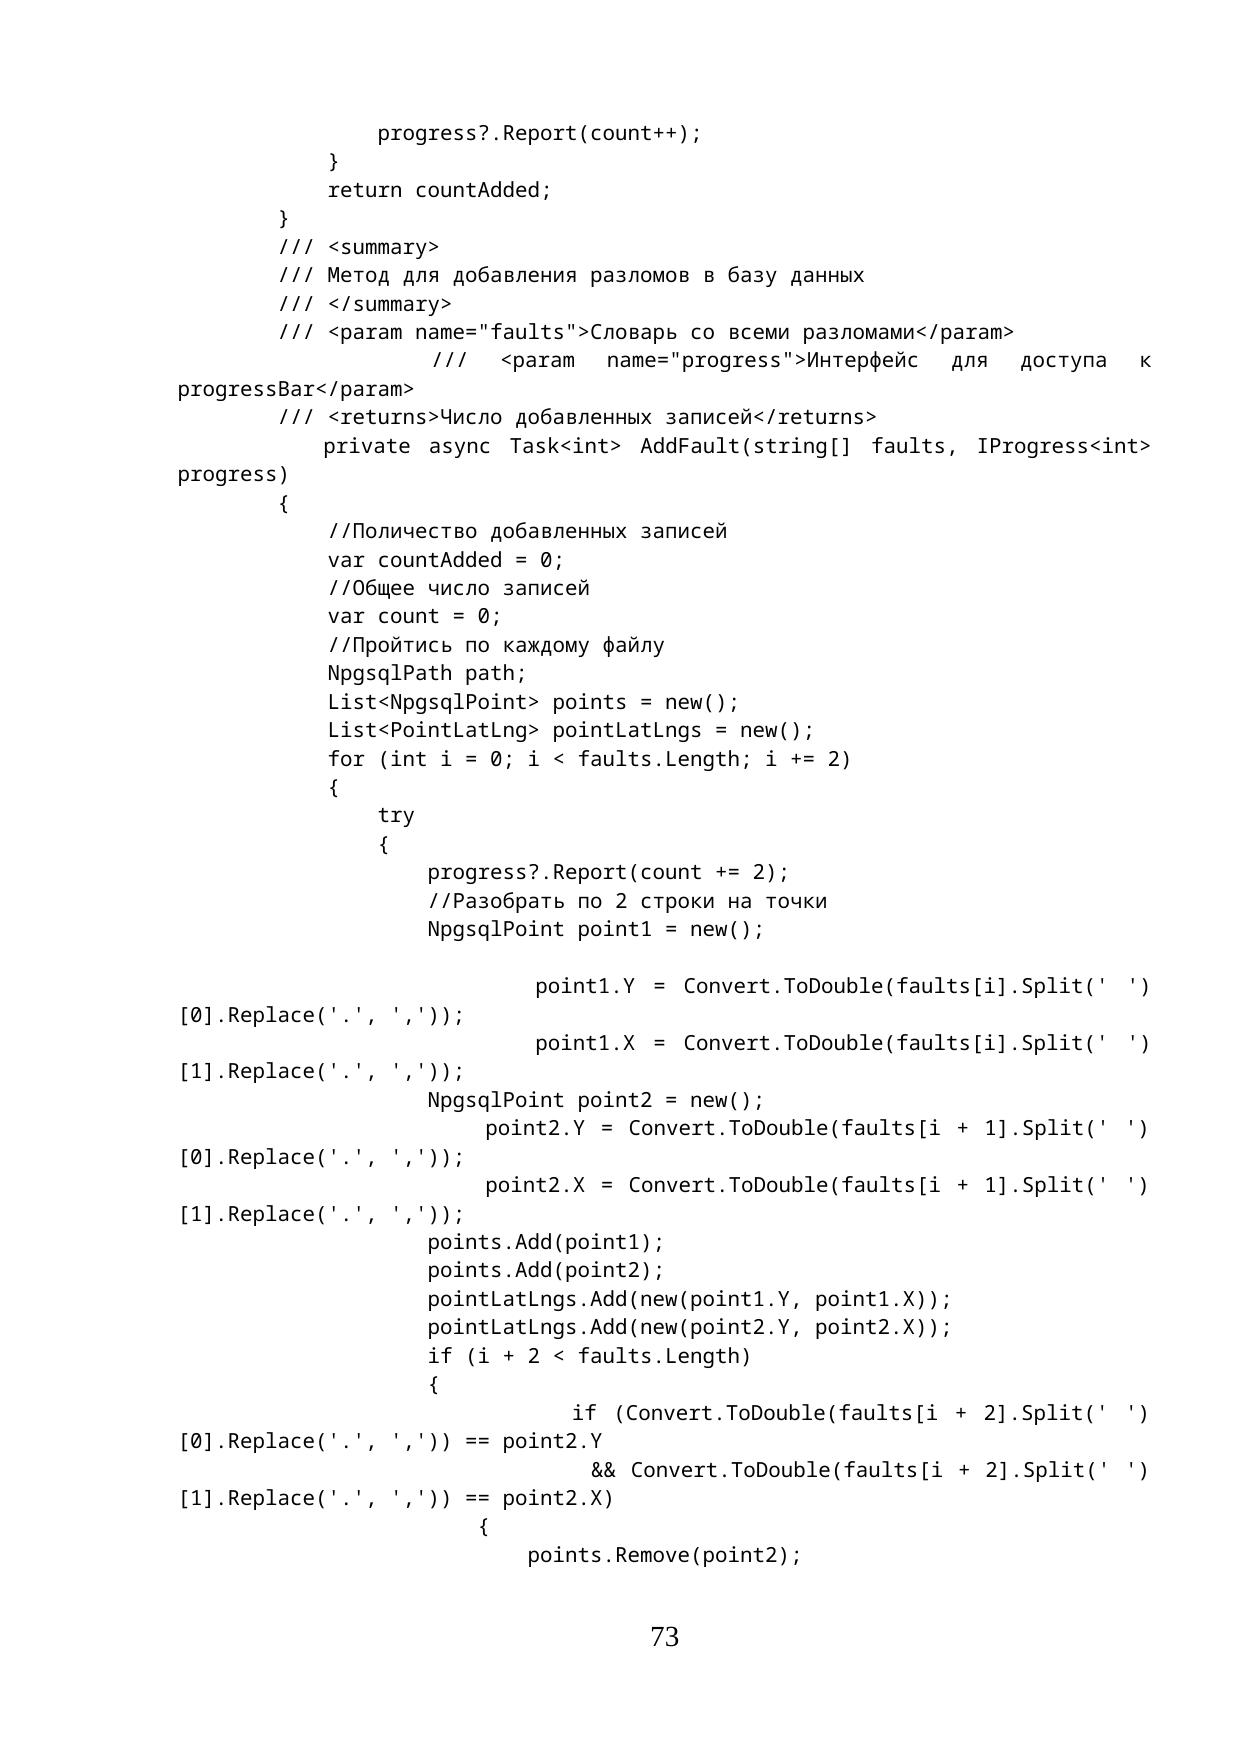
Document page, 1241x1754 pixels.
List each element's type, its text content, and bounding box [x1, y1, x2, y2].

text //Разобрать по 2 строки на точки [177, 886, 1152, 914]
text /// <summary> [177, 232, 1152, 260]
text /// <param name="progress">Интерфейс для доступа к progressBar</param> [177, 346, 1152, 402]
text { [177, 488, 1152, 516]
text /// <returns>Число добавленных записей</returns> [177, 402, 1152, 431]
text //Общее число записей [177, 573, 1152, 602]
text point1.X = Convert.ToDouble(faults[i].Split(' ')[1].Replace('.', ',')); [177, 1028, 1152, 1085]
text point2.X = Convert.ToDouble(faults[i + 1].Split(' ')[1].Replace('.', ',')); [177, 1170, 1152, 1227]
text var count = 0; [177, 602, 1152, 630]
text { [177, 1369, 1152, 1398]
text points.Add(point1); [177, 1227, 1152, 1256]
text { [177, 1512, 1152, 1540]
text if (i + 2 < faults.Length) [177, 1341, 1152, 1369]
text /// <param name="faults">Словарь со всеми разломами</param> [177, 317, 1152, 346]
text NpgsqlPoint point2 = new(); [177, 1085, 1152, 1113]
text } [177, 203, 1152, 232]
text return countAdded; [177, 175, 1152, 203]
text pointLatLngs.Add(new(point2.Y, point2.X)); [177, 1312, 1152, 1341]
text { [177, 829, 1152, 857]
text List<NpgsqlPoint> points = new(); [177, 687, 1152, 715]
text private async Task<int> AddFault(string[] faults, IProgress<int> progress) [177, 431, 1152, 488]
text /// </summary> [177, 289, 1152, 317]
text NpgsqlPath path; [177, 658, 1152, 687]
text try [177, 801, 1152, 829]
text progress?.Report(count += 2); [177, 857, 1152, 886]
text NpgsqlPoint point1 = new(); [177, 914, 1152, 943]
text List<PointLatLng> pointLatLngs = new(); [177, 715, 1152, 744]
text /// Метод для добавления разломов в базу данных [177, 260, 1152, 289]
text var countAdded = 0; [177, 545, 1152, 573]
text //Пройтись по каждому файлу [177, 630, 1152, 658]
text point1.Y = Convert.ToDouble(faults[i].Split(' ')[0].Replace('.', ',')); [177, 971, 1152, 1028]
text points.Remove(point2); [177, 1540, 1152, 1568]
text for (int i = 0; i < faults.Length; i += 2) [177, 744, 1152, 772]
text && Convert.ToDouble(faults[i + 2].Split(' ')[1].Replace('.', ',')) == point2.X) [177, 1455, 1152, 1512]
text point2.Y = Convert.ToDouble(faults[i + 1].Split(' ')[0].Replace('.', ',')); [177, 1113, 1152, 1170]
text points.Add(point2); [177, 1256, 1152, 1284]
text if (Convert.ToDouble(faults[i + 2].Split(' ')[0].Replace('.', ',')) == point2.Y [177, 1398, 1152, 1455]
text progress?.Report(count++); [177, 118, 1152, 147]
text //Поличество добавленных записей [177, 516, 1152, 545]
text pointLatLngs.Add(new(point1.Y, point1.X)); [177, 1284, 1152, 1312]
text { [177, 772, 1152, 801]
text } [177, 147, 1152, 175]
